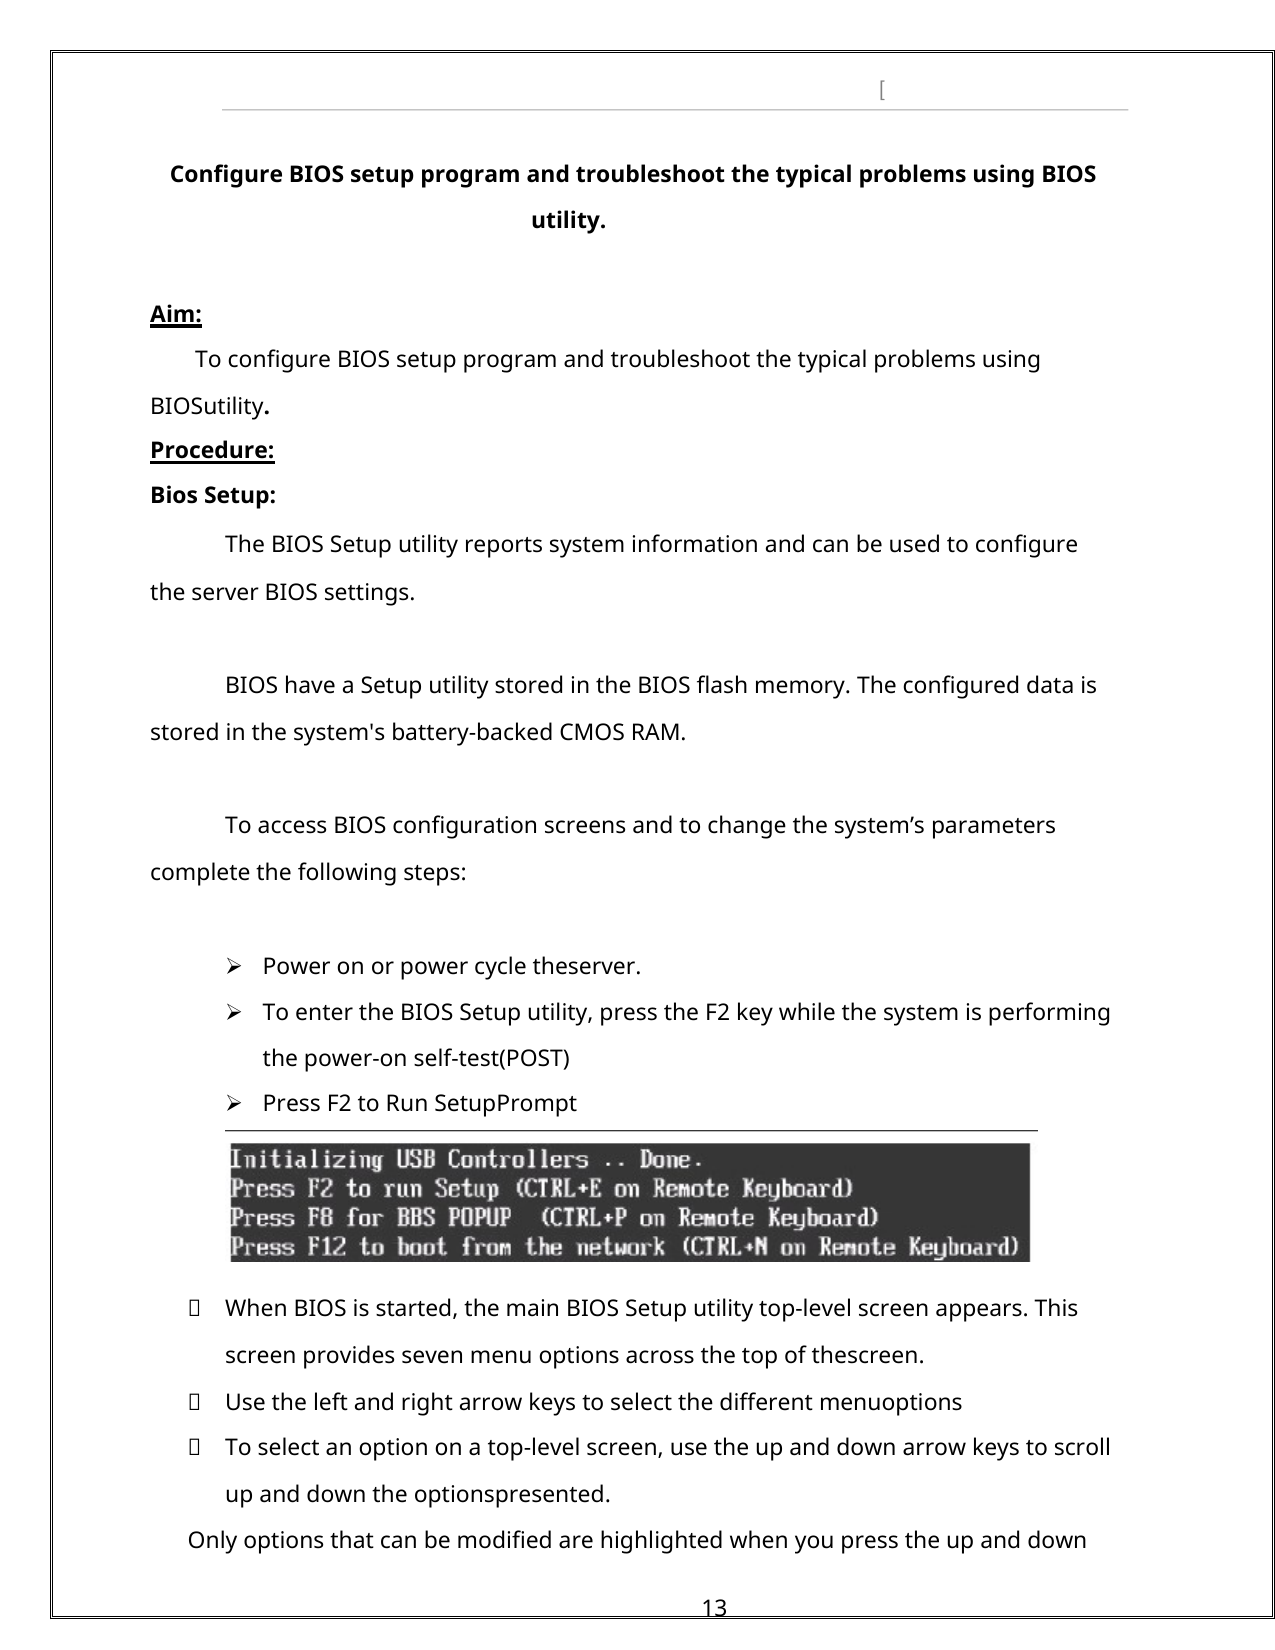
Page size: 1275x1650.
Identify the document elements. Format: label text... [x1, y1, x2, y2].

list Use the left and right arrow keys to select the different menuoptions [187, 1386, 1272, 1417]
text BIOS have a Setup utility stored in the BIOS flash memory. The configured data is stored in the system's battery-backed CMOS RAM. [150, 669, 1102, 747]
picture [225, 1130, 1038, 1262]
list To select an option on a top-level screen, use the up and down arrow keys to scroll up and down the optionspresented. [187, 1431, 1126, 1509]
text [150, 1524, 1102, 1556]
text The BIOS Setup utility reports system information and can be used to configure the server BIOS settings. [150, 528, 1102, 607]
text To access BIOS configuration screens and to change the system’s parameters complete the following steps: [150, 809, 1126, 887]
subtitle Configure BIOS setup program and troubleshoot the typical problems using BIOS utility. [164, 157, 1135, 236]
list Power on or power cycle theserver. [225, 950, 1272, 981]
list Press F2 to Run SetupPrompt [225, 1089, 1272, 1117]
text Aim: [150, 298, 1272, 329]
text To configure BIOS setup program and troubleshoot the typical problems using BIOSutility. [150, 343, 1135, 421]
list To enter the BIOS Setup utility, press the F2 key while the system is performing the power-on self-test(POST) [225, 995, 1125, 1073]
text Procedure: [150, 437, 1272, 464]
text Bios Setup: [150, 479, 1272, 510]
